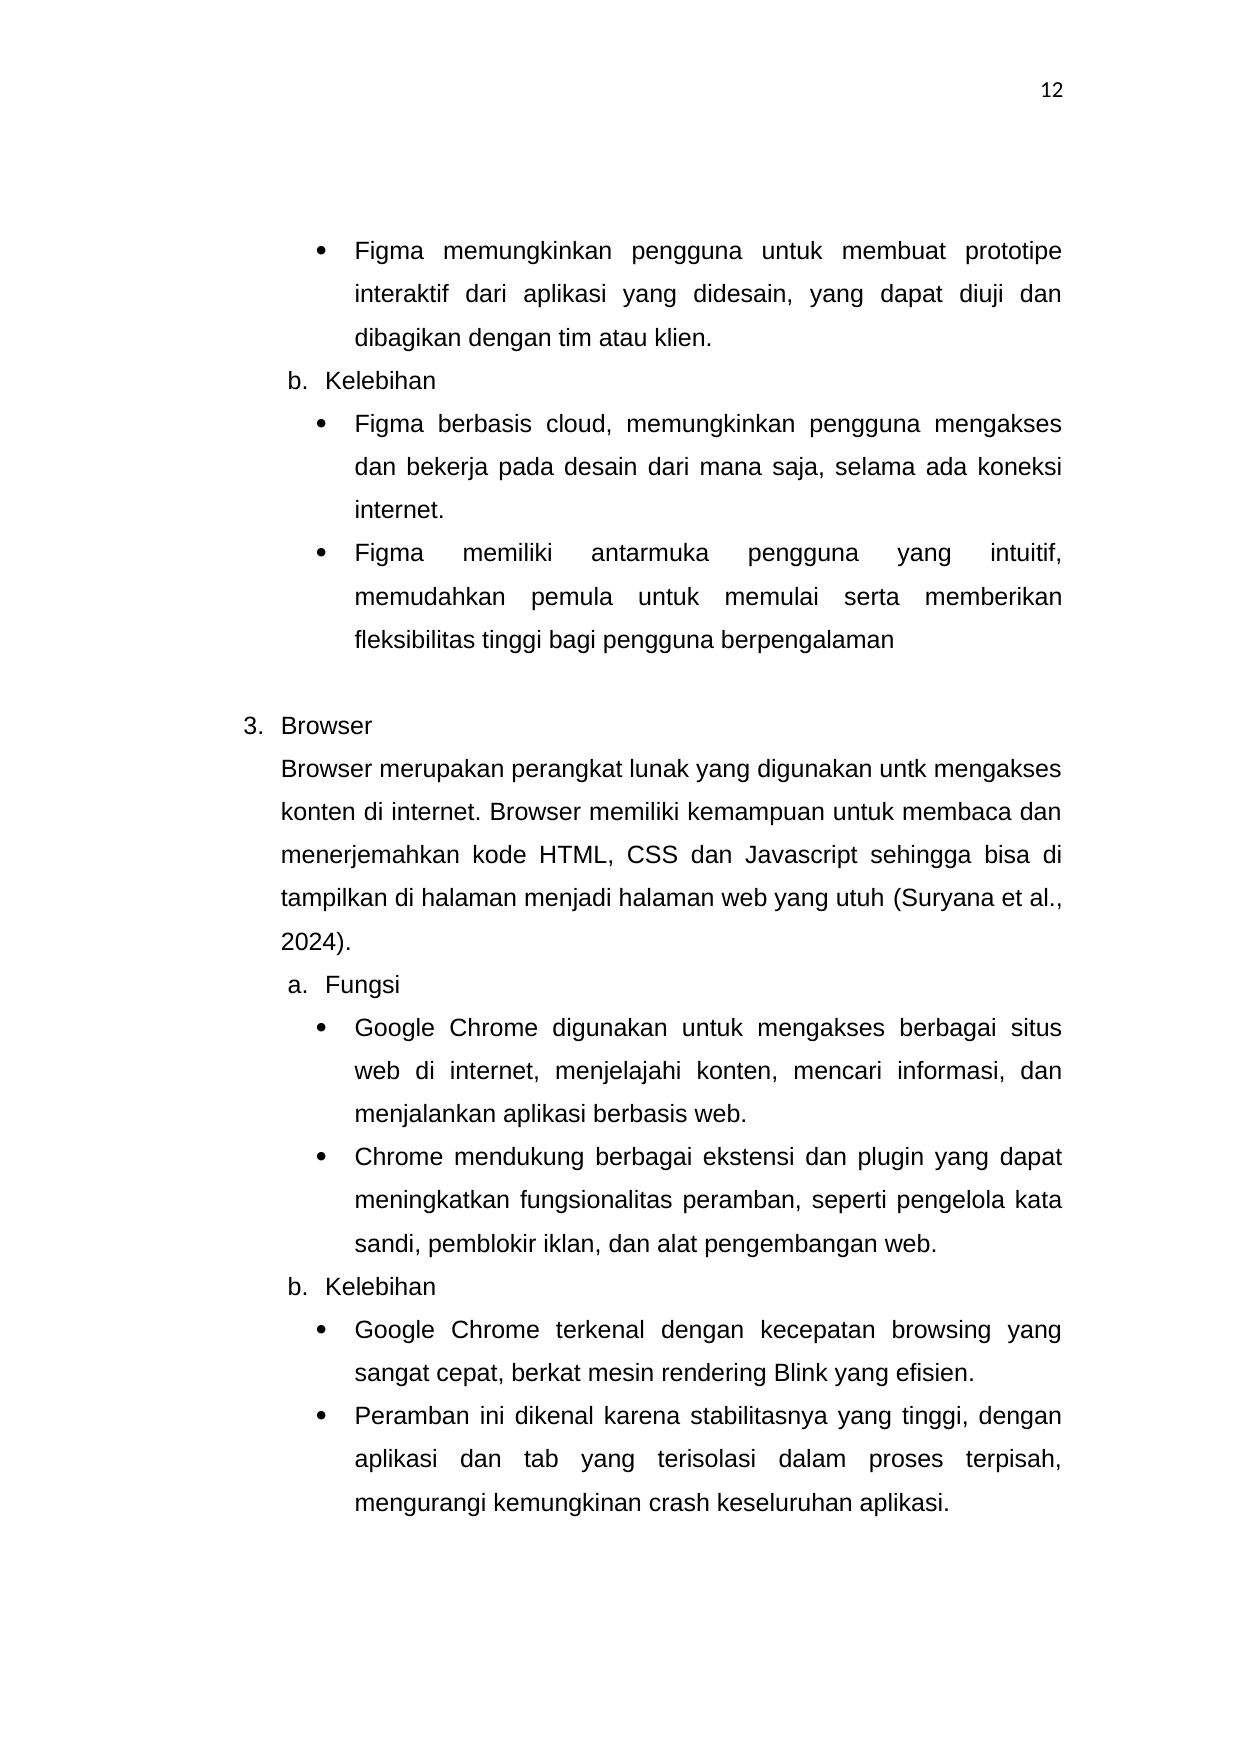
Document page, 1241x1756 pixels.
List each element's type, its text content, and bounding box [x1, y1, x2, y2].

list Figma berbasis cloud, memungkinkan pengguna mengakses dan bekerja pada desain dari mana saja, selama ada koneksi internet. [317, 409, 1063, 524]
list Browser [243, 711, 1063, 740]
list Browser merupakan perangkat lunak yang digunakan untk mengakses konten di internet. Browser memiliki kemampuan untuk membaca dan menerjemahkan kode HTML, CSS dan Javascript sehingga bisa di tampilkan di halaman menjadi halaman web yang utuh . [281, 754, 1063, 955]
list Kelebihan [287, 1272, 1063, 1301]
list Figma memungkinkan pengguna untuk membuat prototipe interaktif dari aplikasi yang didesain, yang dapat diuji dan dibagikan dengan tim atau klien. [317, 236, 1063, 351]
list Figma memiliki antarmuka pengguna yang intuitif, memudahkan pemula untuk memulai serta memberikan fleksibilitas tinggi bagi pengguna berpengalaman [317, 538, 1063, 653]
list Google Chrome terkenal dengan kecepatan browsing yang sangat cepat, berkat mesin rendering Blink yang efisien. [317, 1315, 1063, 1387]
list Google Chrome digunakan untuk mengakses berbagai situs web di internet, menjelajahi konten, mencari informasi, dan menjalankan aplikasi berbasis web. [317, 1013, 1063, 1128]
list Fungsi [287, 970, 1063, 998]
list Kelebihan [287, 366, 1063, 394]
list Peramban ini dikenal karena stabilitasnya yang tinggi, dengan aplikasi dan tab yang terisolasi dalam proses terpisah, mengurangi kemungkinan crash keseluruhan aplikasi. [317, 1401, 1063, 1516]
list Chrome mendukung berbagai ekstensi dan plugin yang dapat meningkatkan fungsionalitas peramban, seperti pengelola kata sandi, pemblokir iklan, dan alat pengembangan web. [317, 1142, 1063, 1257]
